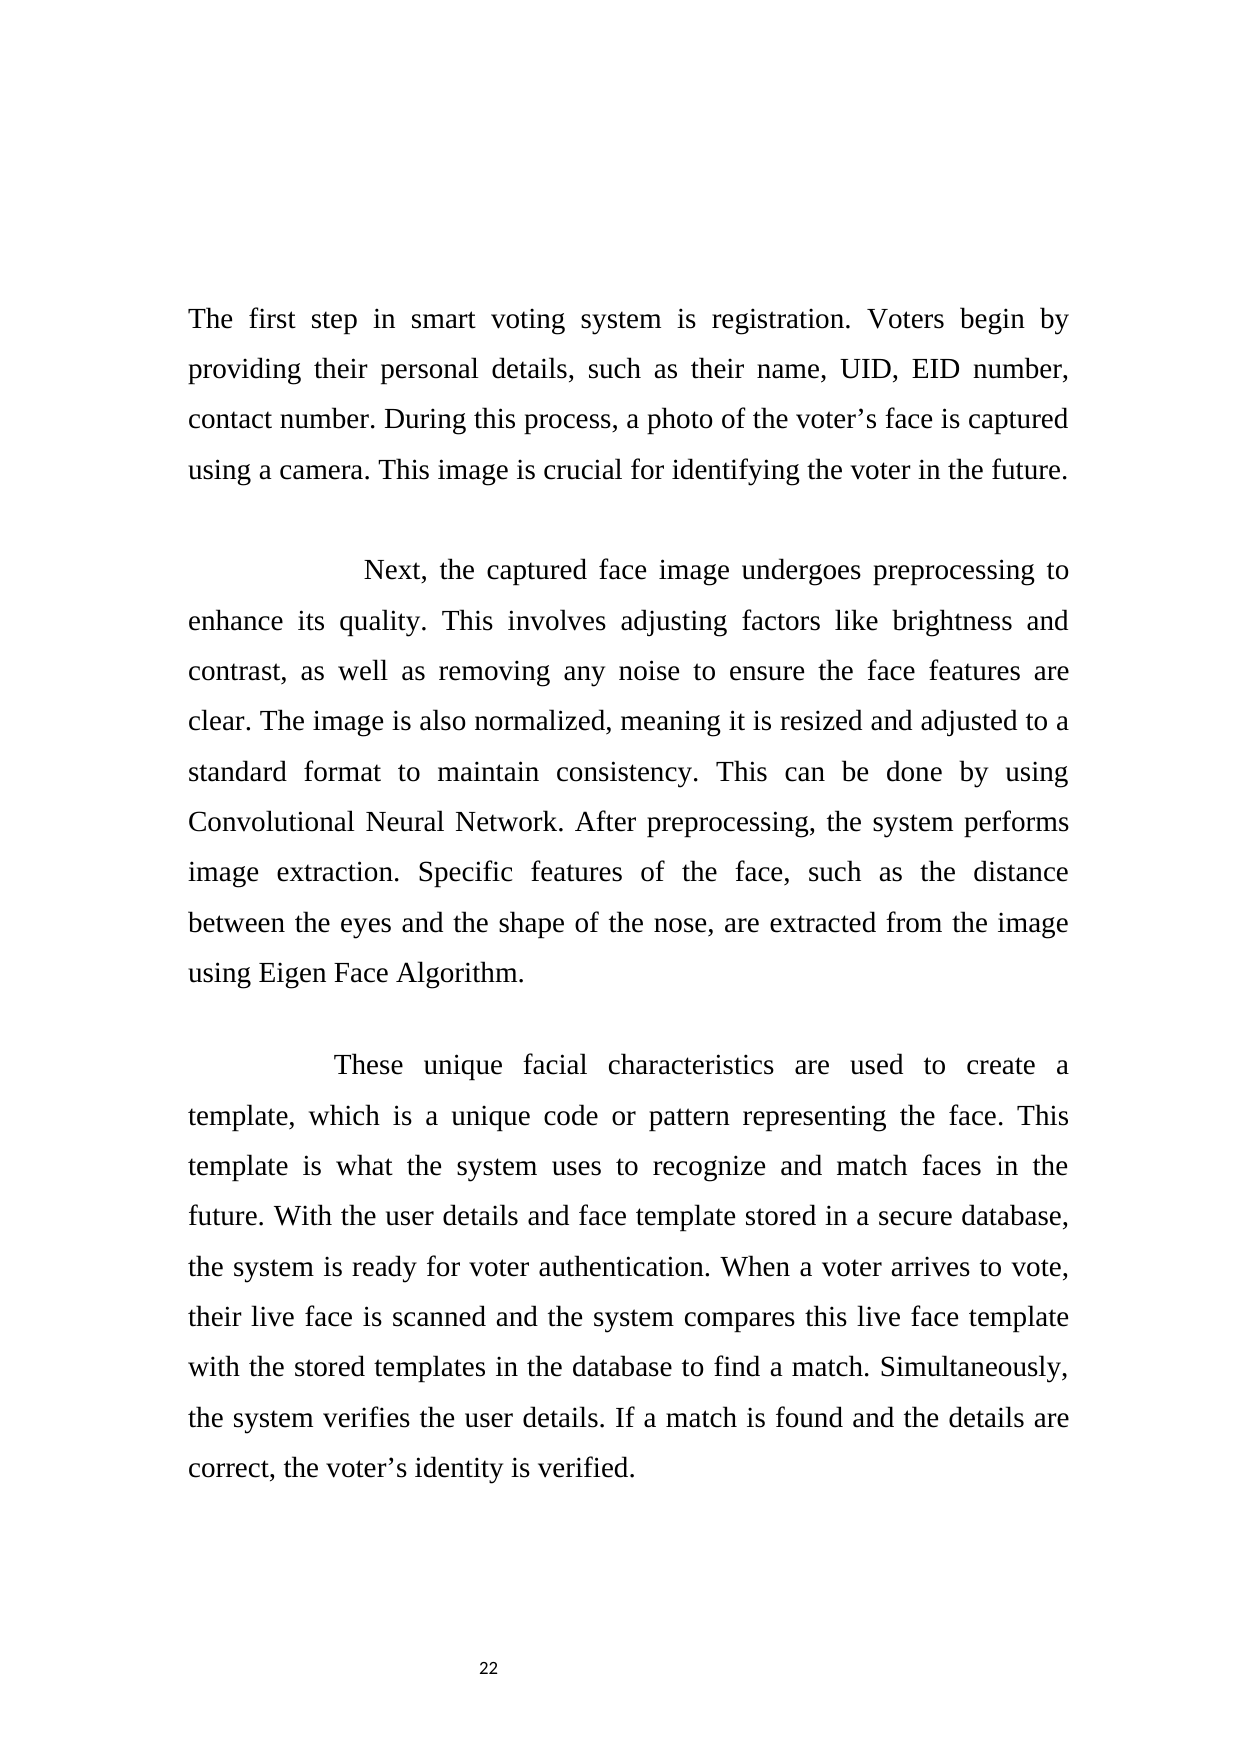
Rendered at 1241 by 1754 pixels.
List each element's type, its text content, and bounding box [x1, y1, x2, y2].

text Next, the captured face image undergoes preprocessing to enhance its quality. This involves adjusting factors like brightness and contrast, as well as removing any noise to ensure the face features are clear. The image is also normalized, meaning it is resized and adjusted to a standard format to maintain consistency. This can be done by using Convolutional Neural Network. After preprocessing, the system performs image extraction. Specific features of the face, such as the distance between the eyes and the shape of the nose, are extracted from the image using Eigen Face Algorithm. [188, 552, 1070, 988]
text These unique facial characteristics are used to create a template, which is a unique code or pattern representing the face. This template is what the system uses to recognize and match faces in the future. With the user details and face template stored in a secure database, the system is ready for voter authentication. When a voter arrives to vote, their live face is scanned and the system compares this live face template with the stored templates in the database to find a match. Simultaneously, the system verifies the user details. If a match is found and the details are correct, the voter’s identity is verified. [188, 1047, 1070, 1483]
text The first step in smart voting system is registration. Voters begin by providing their personal details, such as their name, UID, EID number, contact number. During this process, a photo of the voter’s face is captured using a camera. This image is crucial for identifying the voter in the future. [188, 301, 1070, 485]
